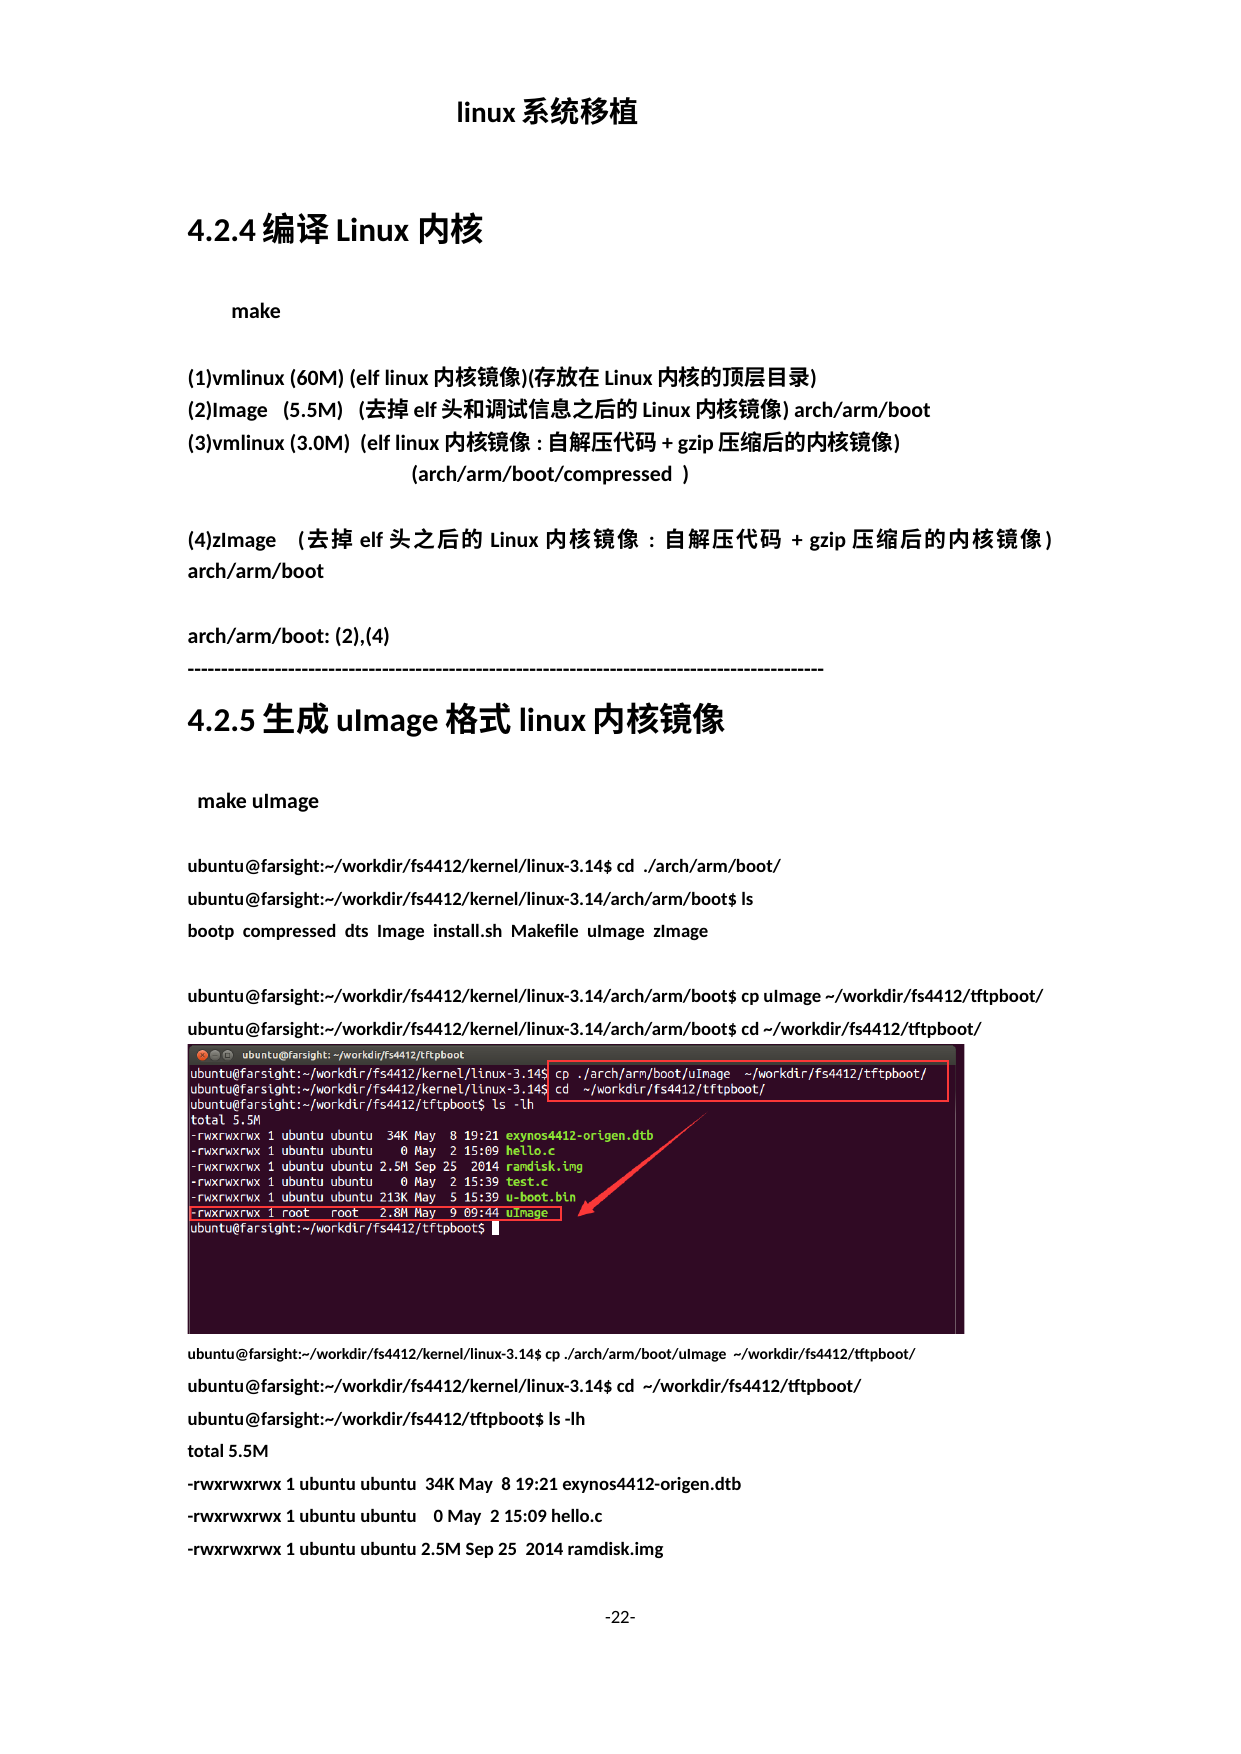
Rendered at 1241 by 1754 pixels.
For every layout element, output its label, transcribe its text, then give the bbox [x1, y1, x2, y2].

picture [187, 1044, 965, 1334]
text -rwxrwxrwx 1 ubuntu ubuntu 34K May 8 19:21 exynos4412-origen.dtb [187, 1467, 1053, 1500]
text bootp compressed dts Image install.sh Makefile uImage zImage [187, 915, 1053, 947]
text ubuntu@farsight:~/workdir/fs4412/kernel/linux-3.14$ cp ./arch/arm/boot/uImage ~/workdir/fs4412/tftpboot/ [187, 1337, 1053, 1370]
text ----------------------------------------------------------------------------------------------- [187, 652, 1053, 684]
text (arch/arm/boot/compressed ) [187, 457, 1053, 489]
text ubuntu@farsight:~/workdir/fs4412/kernel/linux-3.14/arch/arm/boot$ cd ~/workdir/fs4412/tftpboot/ [187, 1012, 1053, 1045]
text -rwxrwxrwx 1 ubuntu ubuntu 0 May 2 15:09 hello.c [187, 1500, 1053, 1532]
text ubuntu@farsight:~/workdir/fs4412/tftpboot$ ls -lh [187, 1402, 1053, 1435]
subtitle 生成uImage格式linux内核镜像 [187, 684, 1053, 749]
text ubuntu@farsight:~/workdir/fs4412/kernel/linux-3.14/arch/arm/boot$ cp uImage ~/workdir/fs4412/tftpboot/ [187, 980, 1053, 1012]
text (1)vmlinux (60M) (elf linux内核镜像)(存放在Linux内核的顶层目录) [187, 359, 1053, 392]
text (3)vmlinux (3.0M) (elf linux内核镜像 : 自解压代码 + gzip压缩后的内核镜像) [187, 424, 1053, 457]
text ubuntu@farsight:~/workdir/fs4412/kernel/linux-3.14/arch/arm/boot$ ls [187, 882, 1053, 915]
text ubuntu@farsight:~/workdir/fs4412/kernel/linux-3.14$ cd ./arch/arm/boot/ [187, 850, 1053, 882]
text (2)Image (5.5M) (去掉elf头和调试信息之后的Linux内核镜像) arch/arm/boot [187, 392, 1053, 424]
text make [187, 294, 1053, 327]
text total 5.5M [187, 1435, 1053, 1467]
text -rwxrwxrwx 1 ubuntu ubuntu 2.5M Sep 25 2014 ramdisk.img [187, 1532, 1053, 1565]
text make uImage [187, 785, 1053, 817]
text (4)zImage (去掉elf头之后的Linux内核镜像 : 自解压代码 + gzip压缩后的内核镜像) arch/arm/boot [187, 522, 1053, 587]
subtitle 编译Linux 内核 [187, 194, 1053, 259]
text ubuntu@farsight:~/workdir/fs4412/kernel/linux-3.14$ cd ~/workdir/fs4412/tftpboot/ [187, 1370, 1053, 1402]
text arch/arm/boot: (2),(4) [187, 619, 1053, 652]
